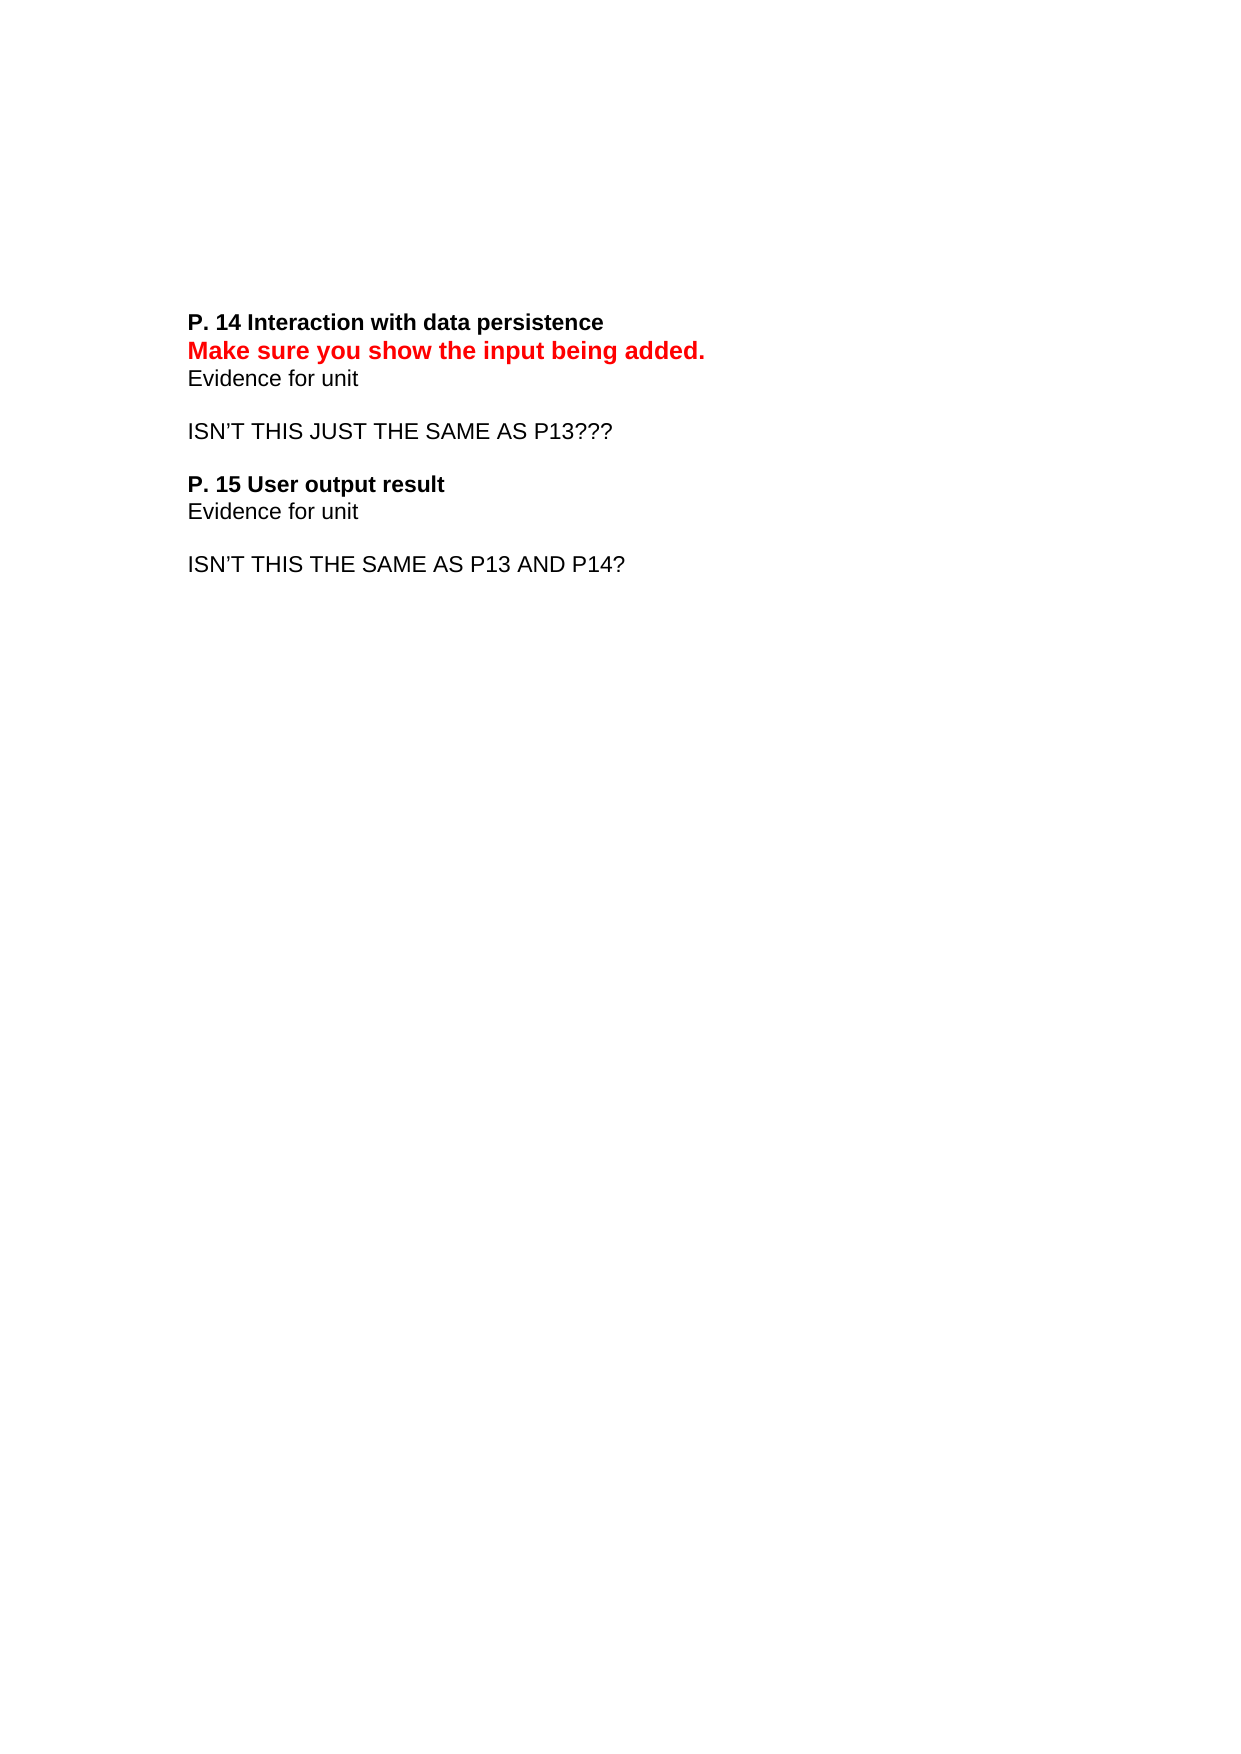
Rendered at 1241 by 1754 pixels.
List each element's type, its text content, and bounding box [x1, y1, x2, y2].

text Make sure you show the input being added. [187, 336, 1053, 365]
text ISN’T THIS JUST THE SAME AS P13??? [187, 418, 1053, 444]
text Evidence for unit [187, 498, 1053, 524]
text Evidence for unit [187, 365, 1053, 391]
text ISN’T THIS THE SAME AS P13 AND P14? [187, 551, 1053, 577]
text P. 15 User output result [187, 471, 1053, 497]
text P. 14 Interaction with data persistence [187, 309, 1053, 336]
